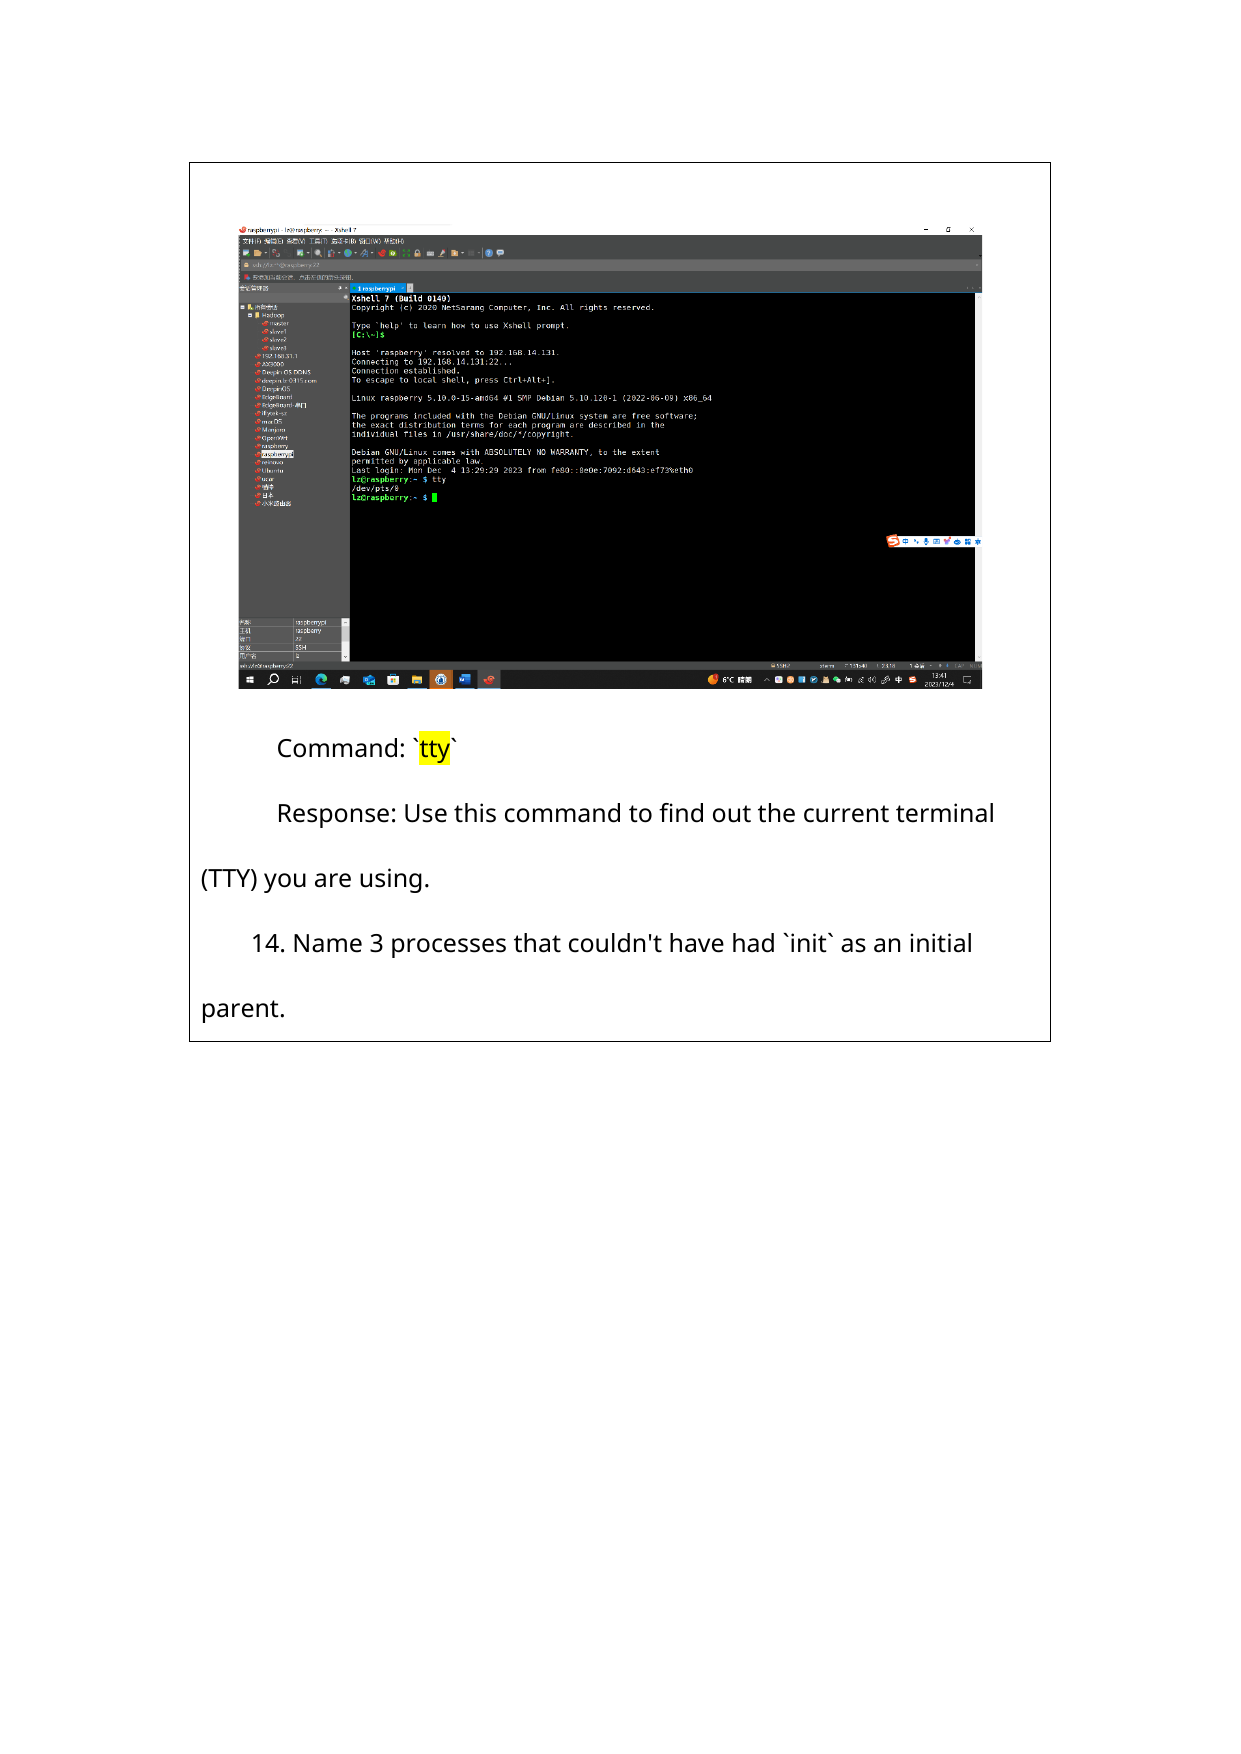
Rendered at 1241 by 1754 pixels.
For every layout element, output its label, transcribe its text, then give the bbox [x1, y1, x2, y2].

picture [238, 224, 983, 689]
table_cell III. Experimental Content： However, the following experiments are all conducted on the command line, so here I use SSH tools (such as Xshell) instead of GUI operations. i. General 1. Run `top` in one terminal while you do the exercises in another. Command: `top` Response: Execute this command to view real-time information about processes, system load, and resource usage. 2. Run the `ps` command. Command: `ps` Response: Use this command to display a snapshot of currently running processes. 3. Read the man pages to find out how to display all your processes. Command: `man ps` Response: Review the manual pages for the `ps` command to learn how to display all processes. 4. Run the command `find /`. What effect does it have on system load? Stop this command. Command: `find /` Response: Execute this command to search for files starting from the root directory. Observe its impact on system load and stop the command. 5. In graphical mode, start the `xclock` program in the foreground. Then let it run in the background. Stop the program using the `kill` command. Command: `xclock` (in one terminal), `xclock &` (in another terminal), `kill <xclock_process_id>` Response: Start the `xclock` program in the foreground and background, then stop it using the `kill` command. 6. Run the `xcalc` directly in the background, so that the prompt of the issuing terminal is released. Command: `xcalc &` Response: Run `xcalc` in the background, freeing the terminal prompt for other commands. 7. What does `kill -9 -1` do? Command: `kill -9 -1` Response: Execute this command to forcefully terminate all processes except for the initiating process and the system processes. 8. Open two terminals or terminal windows again and use `write` to send a message from one to the other. Command: `write <username>` Response: Use `write` to send a message from one terminal to another. 9. Issue the `dmesg` command. What does it tell? Command: `dmesg` Response: Run this command to display kernel-related messages and information about system hardware and devices. 10. How long does it take to execute `ls` in the current directory? Command: `time ls` Response: Measure the execution time of the `ls` command in the current directory using this command. 11. Based on process entries in `/proc`, owned by your UID, how would you work to find out which processes these actually represent? Response: Explore the `/proc` directory entries corresponding to your UID to identify and understand the associated processes. 12. How long has your system been running? Command: `uptime` Response: Check the system uptime to determine how long your system has been running. 13. Which is your current TTY? Command: `tty` Response: Use this command to find out the current terminal (TTY) you are using. 14. Name 3 processes that couldn't have had `init` as an initial parent. Command: `ps -eo pid,ppid,comm | grep -v init` Response: Identify three processes that did not have `init` as their initial parent using this command. 15. Name 3 commands which use SUID mode. Explain why this is so. Command: `find / -type f -perm -4000` Response: List three commands using SUID mode and understand why SUID is necessary for their functionality. 16. Name the commands that are generally causing the highest load on your system. Command: `ps aux --sort=-%cpu | head` Response: Identify commands causing the highest CPU load using this command. ii. Booting, init etc. 1. Can you reboot the system as a normal user? Why is that? Response: No, a normal user cannot reboot the system because rebooting requires administrative privileges for system-wide changes. 2. According to your current run level, name the steps that are taken during shutdown. How do you change the system run level? Switch from your default run level to run level 1 and vice versa. Response: Describe the shutdown steps based on the current run level. Change the run level using `telinit` or `init` commands. 3. Make a list of all the services and daemons that are started up when your system has booted. Command: `systemctl list-units --type=service --state=running` Response: Generate a list of running services and daemons using this command. 4. Which kernel is currently loaded at startup? Command: `uname -r` Response: Identify the currently loaded kernel version using this command. 5. Suppose you have to start some exotic server at boot time. What do you have to do in order to have the service start up automatically in run level 4, which you defined for this purpose only? Response: Create a service script and configure it in the appropriate run level directory, such as `/etc/rc4.d/`, to ensure automatic startup. iii. Scheduling 1. Use `sleep` to create a reminder that your pasta is ready in ten minutes. Command: `sleep 600 && echo "Pasta is ready!"` Response: Set a reminder for pasta readiness using the `sleep` command. 2. Create an `at` job that copies all files in your home directory to /var/tmp within half an hour. You may want to create a sub-directory in /var/tmp. Command: `at now + 30 minutes; cp -r ~/ /var/tmp/backup` Response: Schedule a task to copy home directory files to /var/tmp/backup in half an hour using the `at` command. 3. Make a `cronjob` that does this task every Monday to Friday during lunch. Check that it works. Command: `crontab -e` (add `0 12 1-5 cp -r ~/ /var/tmp/backup`) Response: Create a cron job to copy files every weekday at lunchtime and verify its functionality. 4. Make a mistake in the crontab entry, like issuing the nonexistent command `coppy` instead of `cp`. What happens upon execution of the task? Response: The cron job will fail because the command `coppy` does not exist, and an error message will be generated. iv. I/O Redirection and Command Composition Exercises 1. Use the `cut` command on the output of a long directory listing in order to display only the file permissions. Then pipe this output to `sort` and `uniq` to filter out any double lines. Then use `wc` to count the different permission types in this directory. Commands: `ls -l | cut -c 1-10 | sort | uniq | wc -l` Response: Extract file permissions from a directory listing, sort and filter them, then count the different permission types. 2. Put the output of `date` in a file. Append the output of `ls` to this file. Send this file to your local mailbox. When using Bash, you will see a new mail notice upon success. Commands: `date > my_file.txt; ls >> my_file.txt; mail -s "Subject" your_username < my_file.txt` Response: Save the current date, append the directory listing to a file, and send it to the local mailbox, triggering a new mail notice. 3. List the devices in `/dev` which are currently used by your UID. Pipe through `less` to view them properly. Commands: `ls -l /dev | grep $(whoami) | less` Response: List devices in `/dev` used by your user and view them properly using `less`. 4. Issue the following commands as a non-privileged user. Determine standard input, output, and error for each command. Commands: - `cat nonexistentfile` - `file /sbin/ifconfig` - `grep root /etc/passwd /etc/nofiles > grepresults` - `/etc/init.d/sshd start > /var/tmp/output` - `/etc/init.d/crond start > /var/tmp/output 2>&1` Response: Execute commands and determine standard input, output, and error for each. 5. Now check your results by issuing the commands again, now redirecting standard output to the file `/var/tmp/output` and standard error to the file `/var/tmp/error`. Commands: - `/etc/init.d/sshd start > /var/tmp/output 2> /var/tmp/error` - `/etc/init.d/crond start > /var/tmp/output 2> /var/tmp/error` Response: Reissue commands, redirecting standard output to one file and standard error to another. 6. How many processes are you currently running? Command: `ps aux | wc -l` Response: Count the number of processes currently running. 7. How many invisible files are in your home directory? Command: `ls -a | grep "^\." | wc -l` Response: Count the number of invisible files (starting with a dot) in the home directory. 8. Use `locate` to find documentation about the kernel. Command: `locate kernel | grep doc` Response: Locate and display documentation related to the kernel. 9. Find out which file contains the following entry: `root:x:0:0:root:/root:/bin/bash` And this one: `system: root` Command: `grep -r "root:x:0:0:root:/root:/bin/bash" /etc` Response: Identify the file containing the specified entry. 10. See what happens upon issuing this command: `> time; date >> time; cat < time` Command: `> time; date >> time; cat < time` Response: Execute the command and observe the result. 11. What command would you use to check which script in `/etc/init.d` starts a given process? Command: `ls -l /etc/init.d | grep "process_name"` Response: List scripts in `/etc/init.d` and identify the one associated with the given process name. [190, 163, 1050, 1041]
